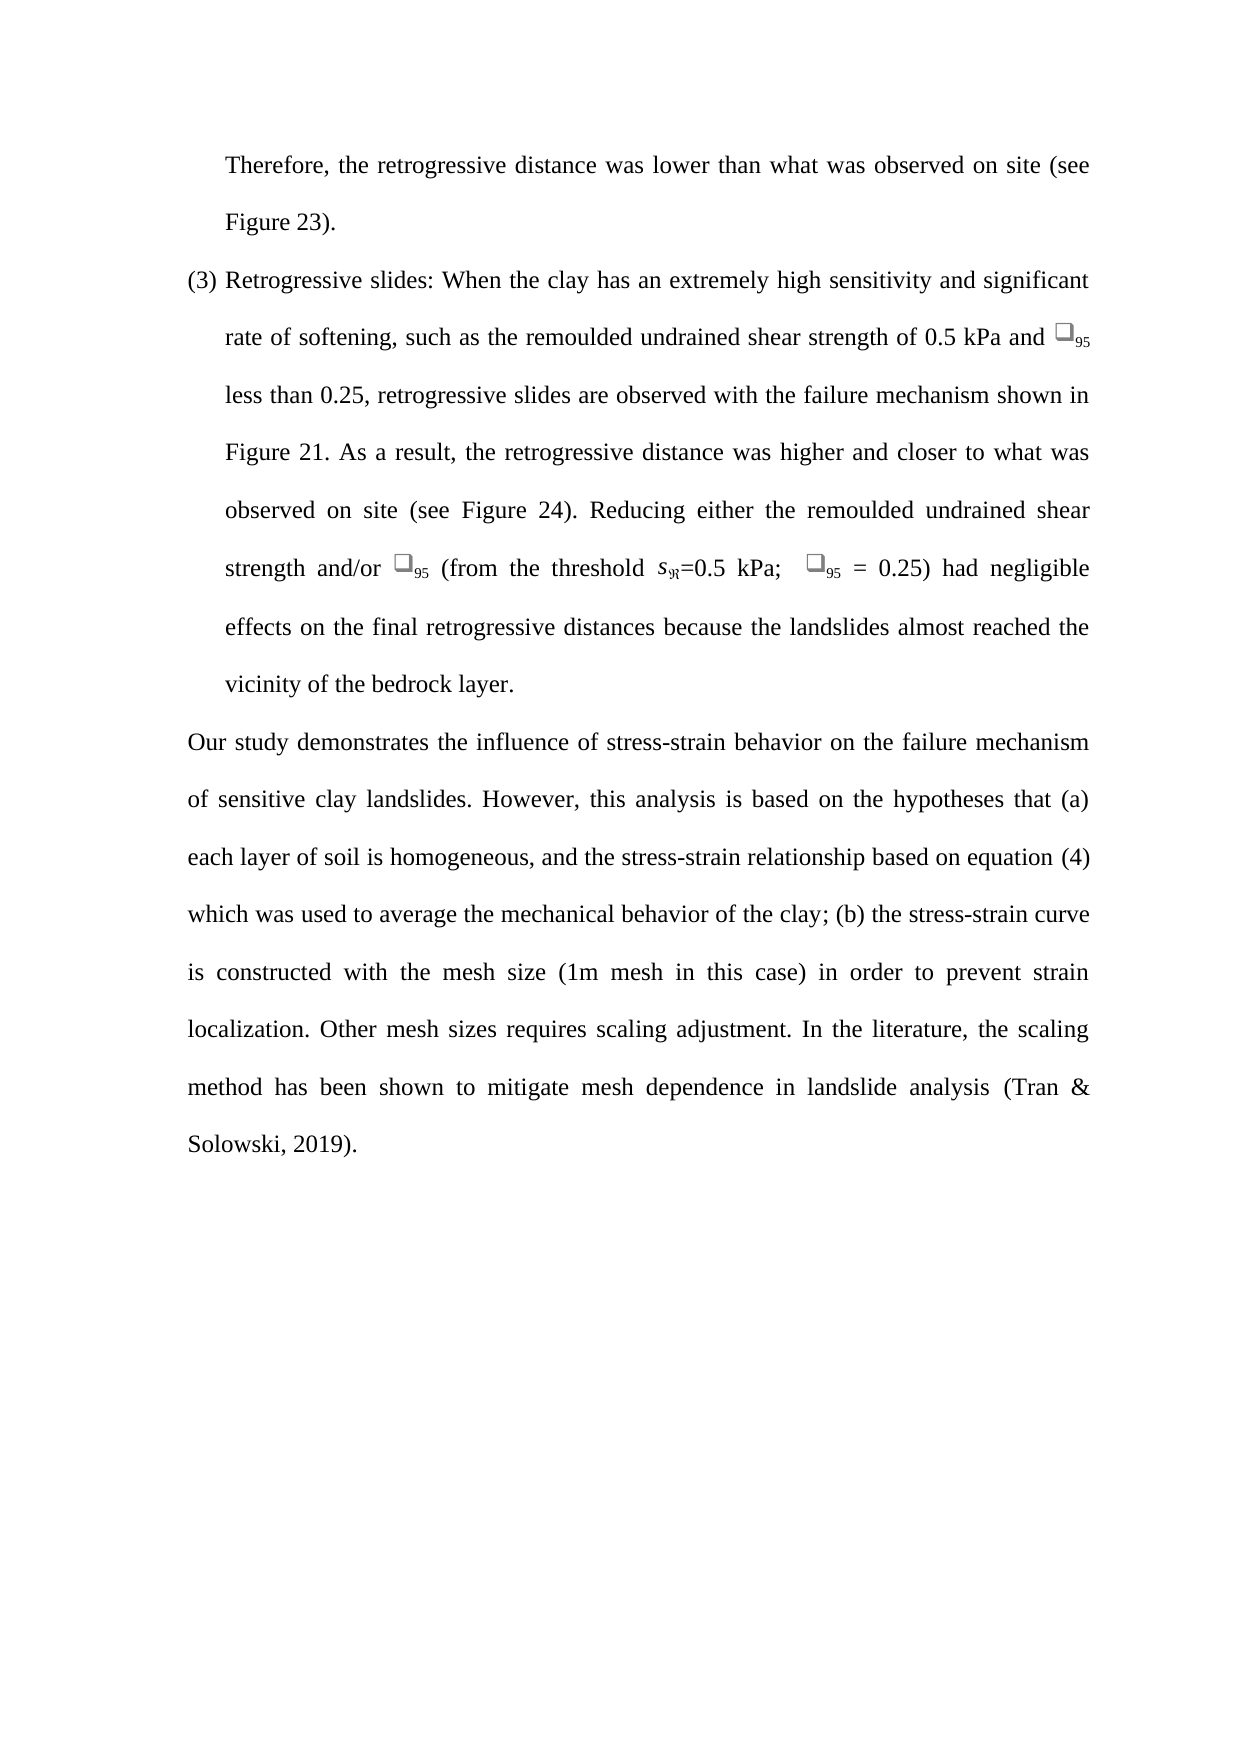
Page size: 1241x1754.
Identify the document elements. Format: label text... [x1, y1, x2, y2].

list Retrogressive slides: When the clay has an extremely high sensitivity and significant rate of softening, such as the remoulded undrained shear strength of 0.5 kPa and less than 0.25, retrogressive slides are observed with the failure mechanism shown in . As a result, the retrogressive distance was higher and closer to what was observed on site (see ). Reducing either the remoulded undrained shear strength and/or (from the threshold =0.5 kPa; = 0.25) had negligible effects on the final retrogressive distances because the landslides almost reached the vicinity of the bedrock layer. [187, 265, 1090, 698]
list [187, 150, 1090, 236]
text Our study demonstrates the influence of stress-strain behavior on the failure mechanism of sensitive clay landslides. However, this analysis is based on the hypotheses that (a) each layer of soil is homogeneous, and the stress-strain relationship based on equation which was used to average the mechanical behavior of the clay; (b) the stress-strain curve is constructed with the mesh size (1m mesh in this case) in order to prevent strain localization. Other mesh sizes requires scaling adjustment. In the literature, the scaling method has been shown to mitigate mesh dependence in landslide analysis (Tran & Solowski, 2019). [187, 727, 1090, 1158]
